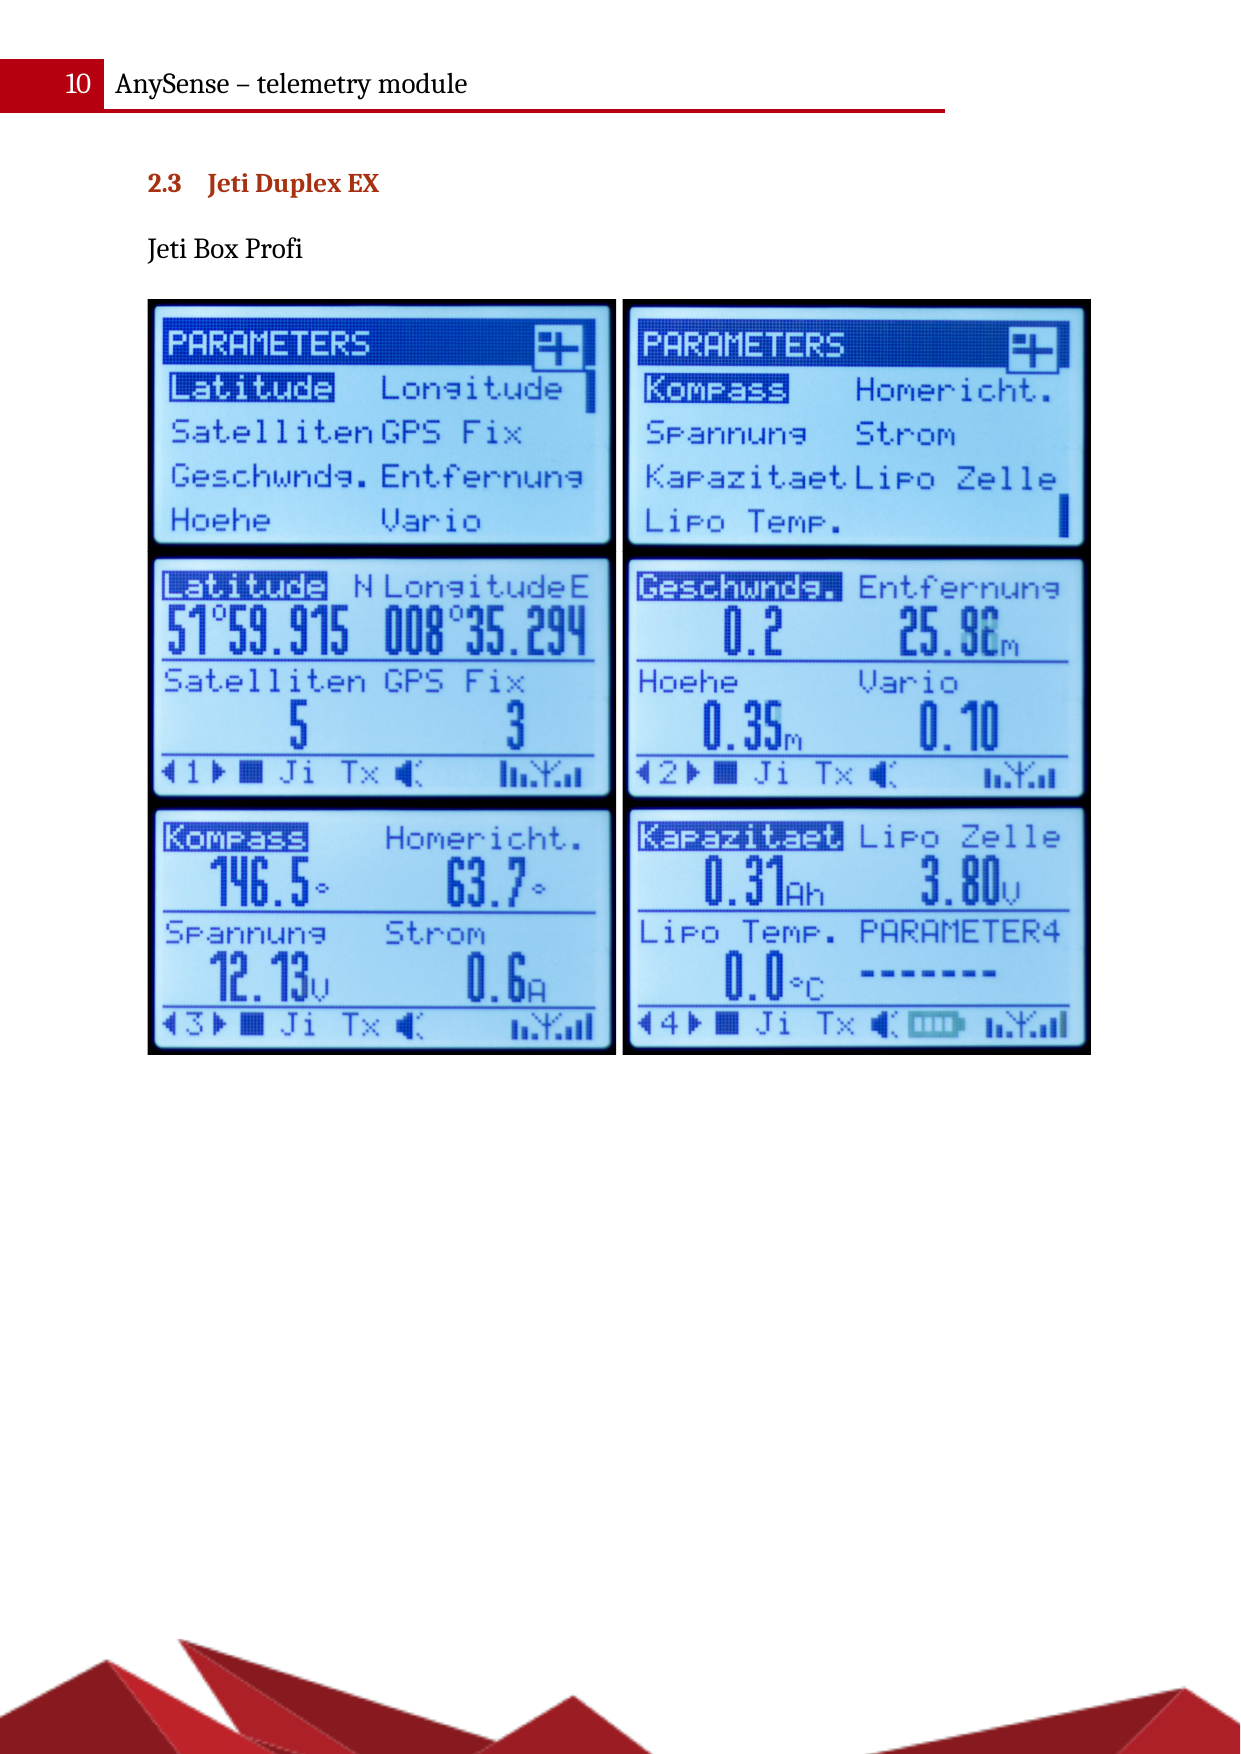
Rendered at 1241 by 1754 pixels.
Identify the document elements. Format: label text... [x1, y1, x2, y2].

picture [147, 299, 617, 1055]
picture [0, 1640, 1241, 1754]
text Jeti Box Profi [148, 232, 1093, 266]
subtitle Jeti Duplex EX [148, 168, 1093, 199]
picture [622, 299, 1091, 1055]
